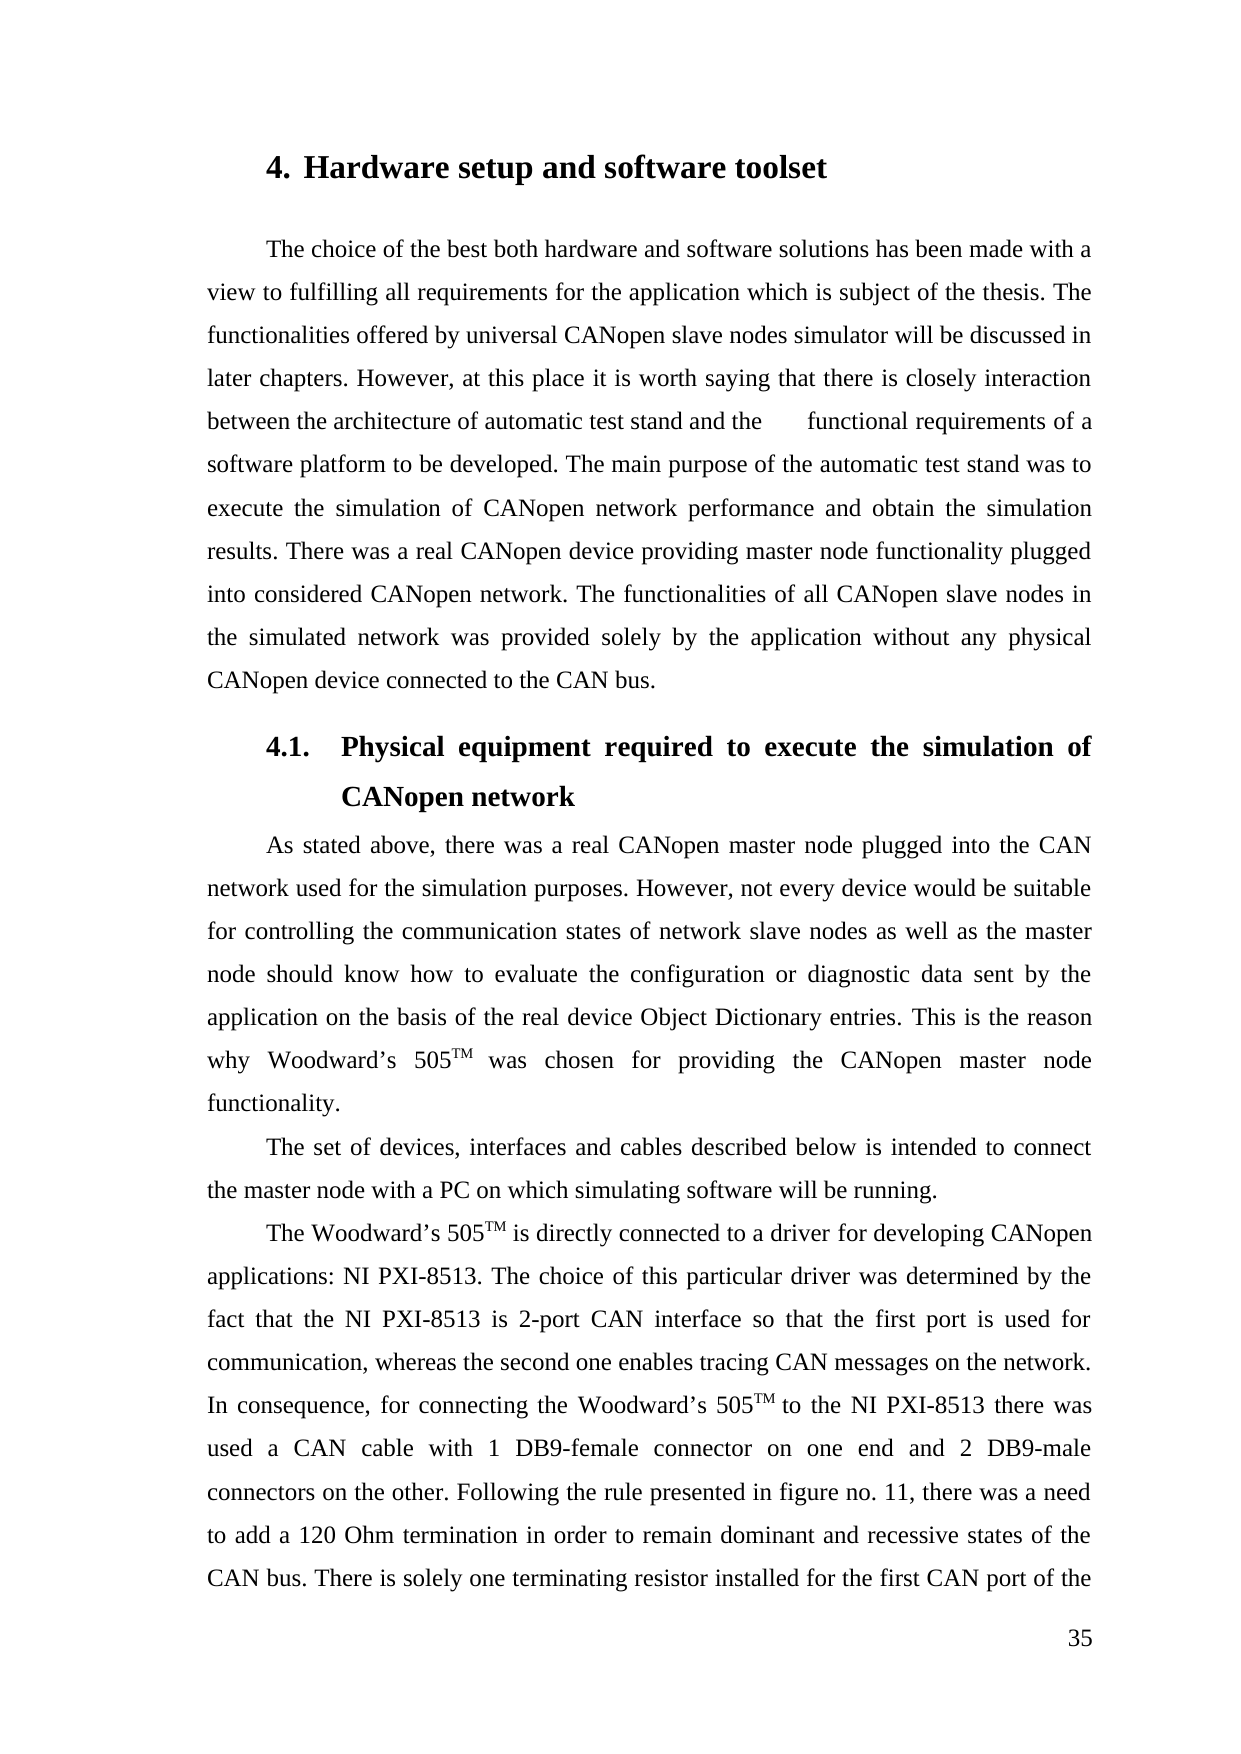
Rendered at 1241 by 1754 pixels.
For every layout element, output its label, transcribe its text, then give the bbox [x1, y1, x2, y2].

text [207, 1218, 1092, 1592]
text The choice of the best both hardware and software solutions has been made with a view to fulfilling all requirements for the application which is subject of the thesis. The functionalities offered by universal CANopen slave nodes simulator will be discussed in later chapters. However, at this place it is worth saying that there is closely interaction between the architecture of automatic test stand and the functional requirements of a software platform to be developed. The main purpose of the automatic test stand was to execute the simulation of CANopen network performance and obtain the simulation results. There was a real CANopen device providing master node functionality plugged into considered CANopen network. The functionalities of all CANopen slave nodes in the simulated network was provided solely by the application without any physical CANopen device connected to the CAN bus. [207, 234, 1092, 694]
text The set of devices, interfaces and cables described below is intended to connect the master node with a PC on which simulating software will be running. [207, 1132, 1092, 1203]
subtitle Physical equipment required to execute the simulation of CANopen network [266, 729, 1092, 813]
subtitle Hardware setup and software toolset [266, 148, 1092, 186]
text As stated above, there was a real CANopen master node plugged into the CAN network used for the simulation purposes. However, not every device would be suitable for controlling the communication states of network slave nodes as well as the master node should know how to evaluate the configuration or diagnostic data sent by the application on the basis of the real device Object Dictionary entries. This is the reason why Woodward’s 505TM was chosen for providing the CANopen master node functionality. [207, 830, 1092, 1117]
